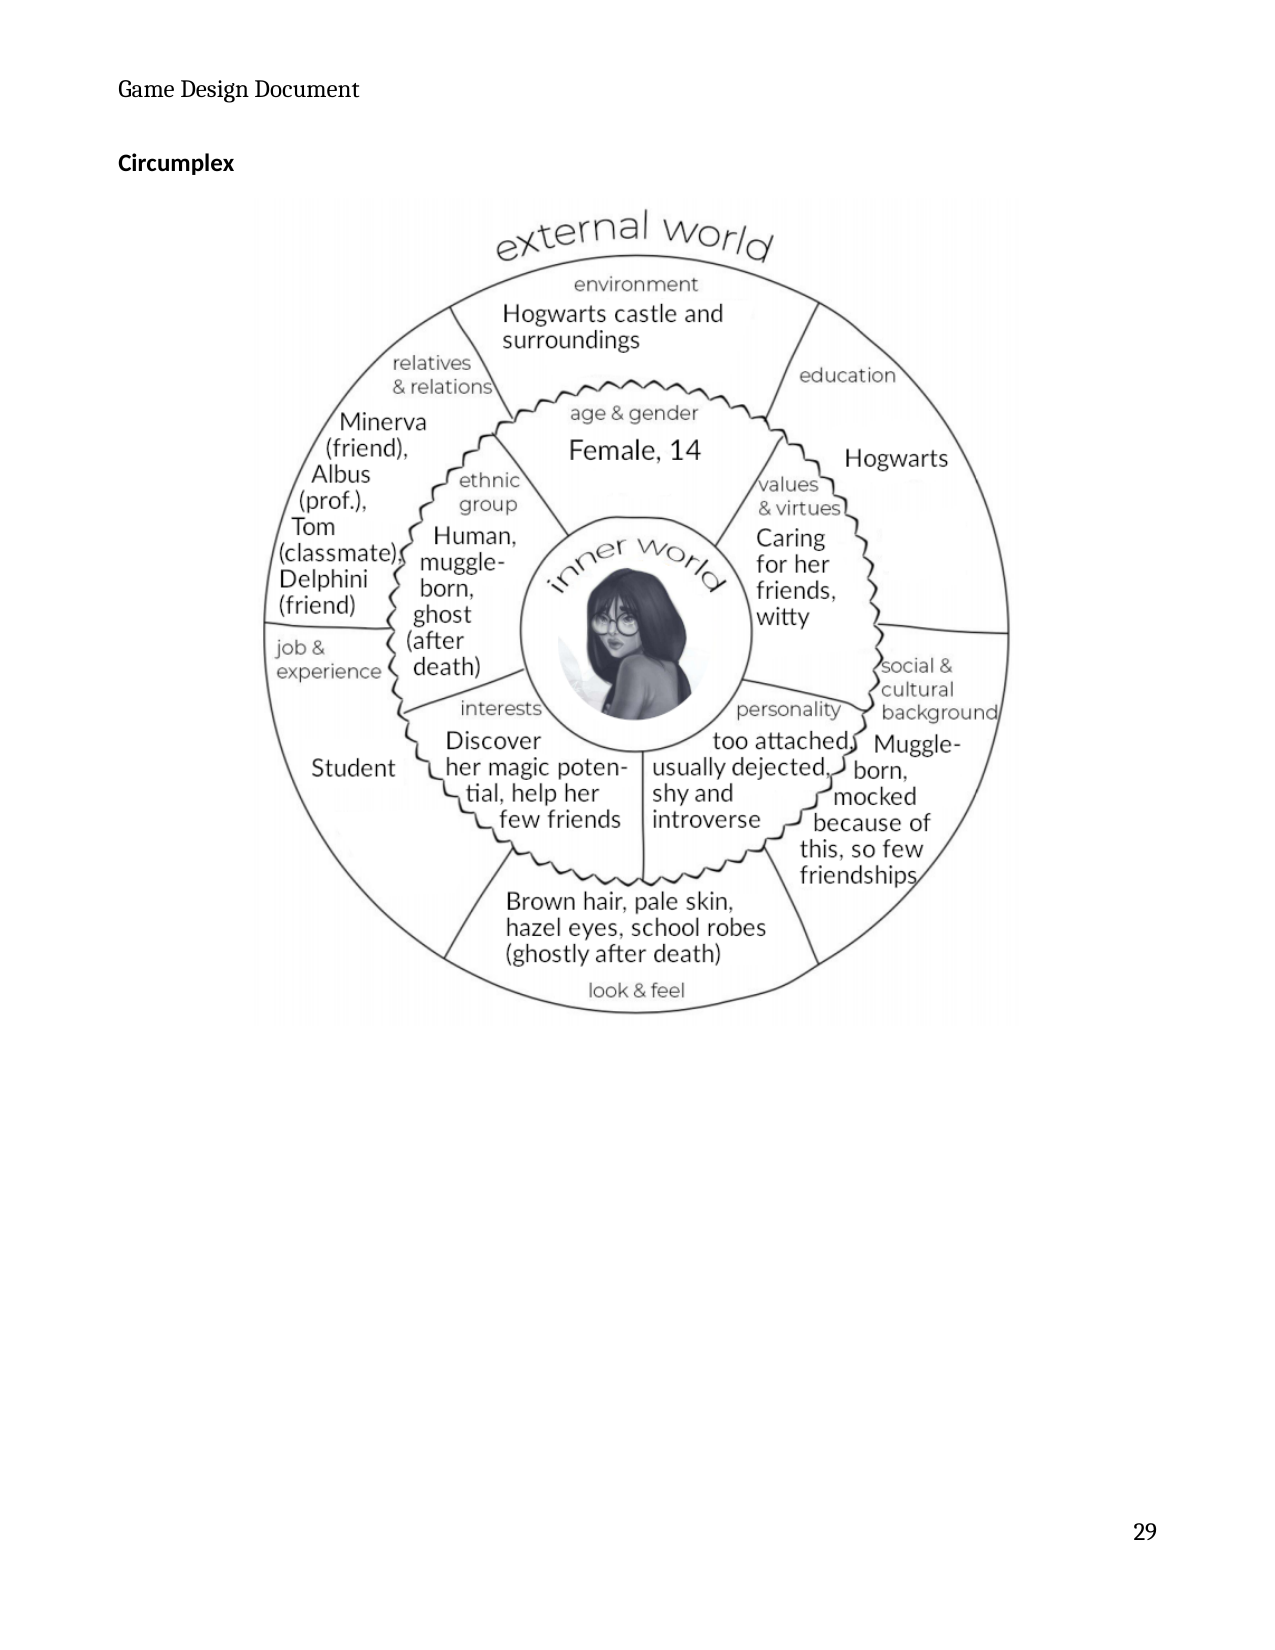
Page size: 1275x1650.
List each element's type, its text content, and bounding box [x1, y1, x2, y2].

picture [224, 198, 1051, 1026]
subtitle Circumplex [118, 148, 1157, 178]
